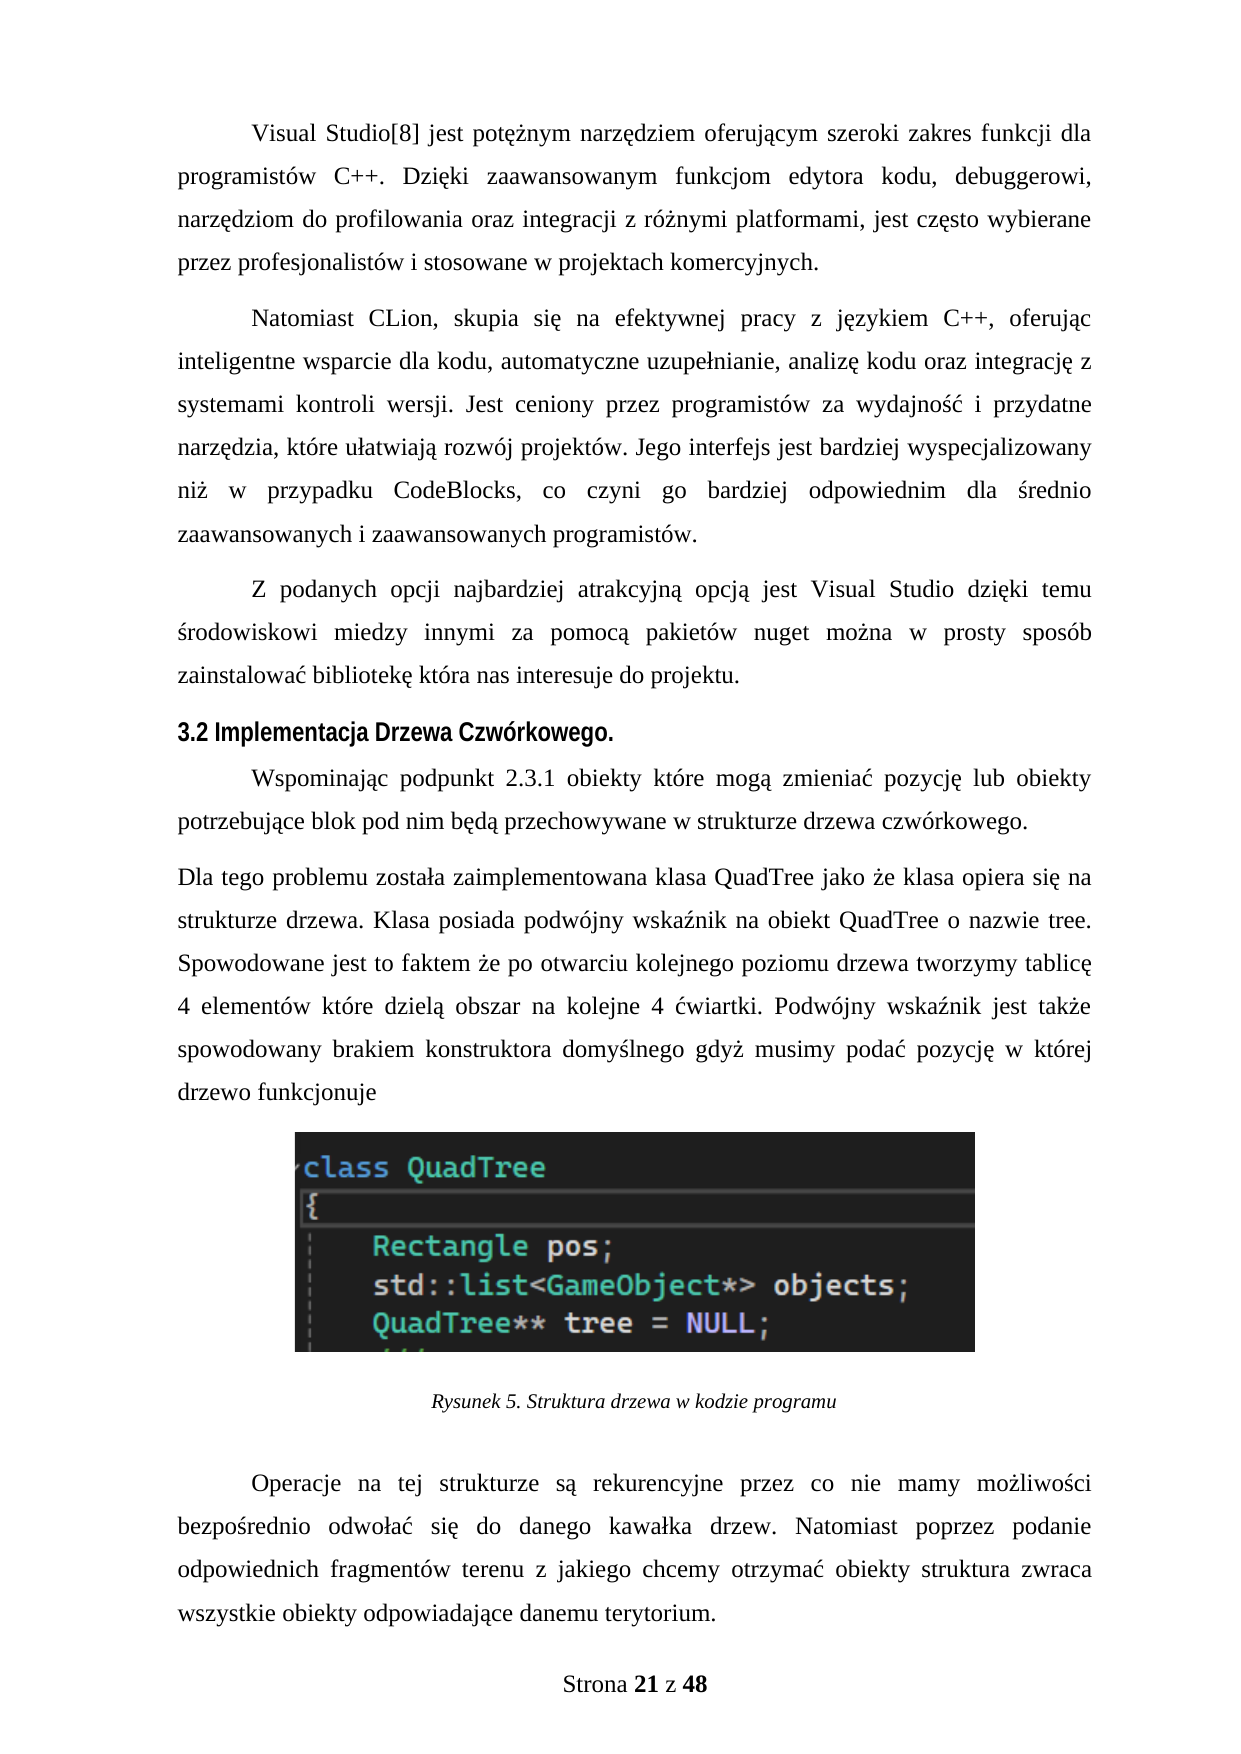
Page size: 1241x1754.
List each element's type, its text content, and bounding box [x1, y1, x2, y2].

subtitle Wspominając podpunkt 2.3.1 obiekty które mogą zmieniać pozycję lub obiekty potrzebujące blok pod nim będą przechowywane w strukturze drzewa czwórkowego. [177, 763, 1092, 835]
picture [294, 1132, 975, 1352]
subtitle Natomiast CLion, skupia się na efektywnej pracy z językiem C++, oferując inteligentne wsparcie dla kodu, automatyczne uzupełnianie, analizę kodu oraz integrację z systemami kontroli wersji. Jest ceniony przez programistów za wydajność i przydatne narzędzia, które ułatwiają rozwój projektów. Jego interfejs jest bardziej wyspecjalizowany niż w przypadku CodeBlocks, co czyni go bardziej odpowiednim dla średnio zaawansowanych i zaawansowanych programistów. [177, 303, 1092, 547]
subtitle Dla tego problemu została zaimplementowana klasa QuadTree jako że klasa opiera się na strukturze drzewa. Klasa posiada podwójny wskaźnik na obiekt QuadTree o nazwie tree. Spowodowane jest to faktem że po otwarciu kolejnego poziomu drzewa tworzymy tablicę 4 elementów które dzielą obszar na kolejne 4 ćwiartki. Podwójny wskaźnik jest także spowodowany brakiem konstruktora domyślnego gdyż musimy podać pozycję w której drzewo funkcjonuje [177, 862, 1092, 1106]
text 3.2 Implementacja Drzewa Czwórkowego. [177, 716, 1092, 747]
subtitle Visual Studio[8] jest potężnym narzędziem oferującym szeroki zakres funkcji dla programistów C++. Dzięki zaawansowanym funkcjom edytora kodu, debuggerowi, narzędziom do profilowania oraz integracji z różnymi platformami, jest często wybierane przez profesjonalistów i stosowane w projektach komercyjnych. [177, 118, 1092, 276]
subtitle Z podanych opcji najbardziej atrakcyjną opcją jest Visual Studio dzięki temu środowiskowi miedzy innymi za pomocą pakietów nuget można w prosty sposób zainstalować bibliotekę która nas interesuje do projektu. [177, 574, 1092, 689]
subtitle Operacje na tej strukturze są rekurencyjne przez co nie mamy możliwości bezpośrednio odwołać się do danego kawałka drzew. Natomiast poprzez podanie odpowiednich fragmentów terenu z jakiego chcemy otrzymać obiekty struktura zwraca wszystkie obiekty odpowiadające danemu terytorium. [177, 1468, 1092, 1626]
